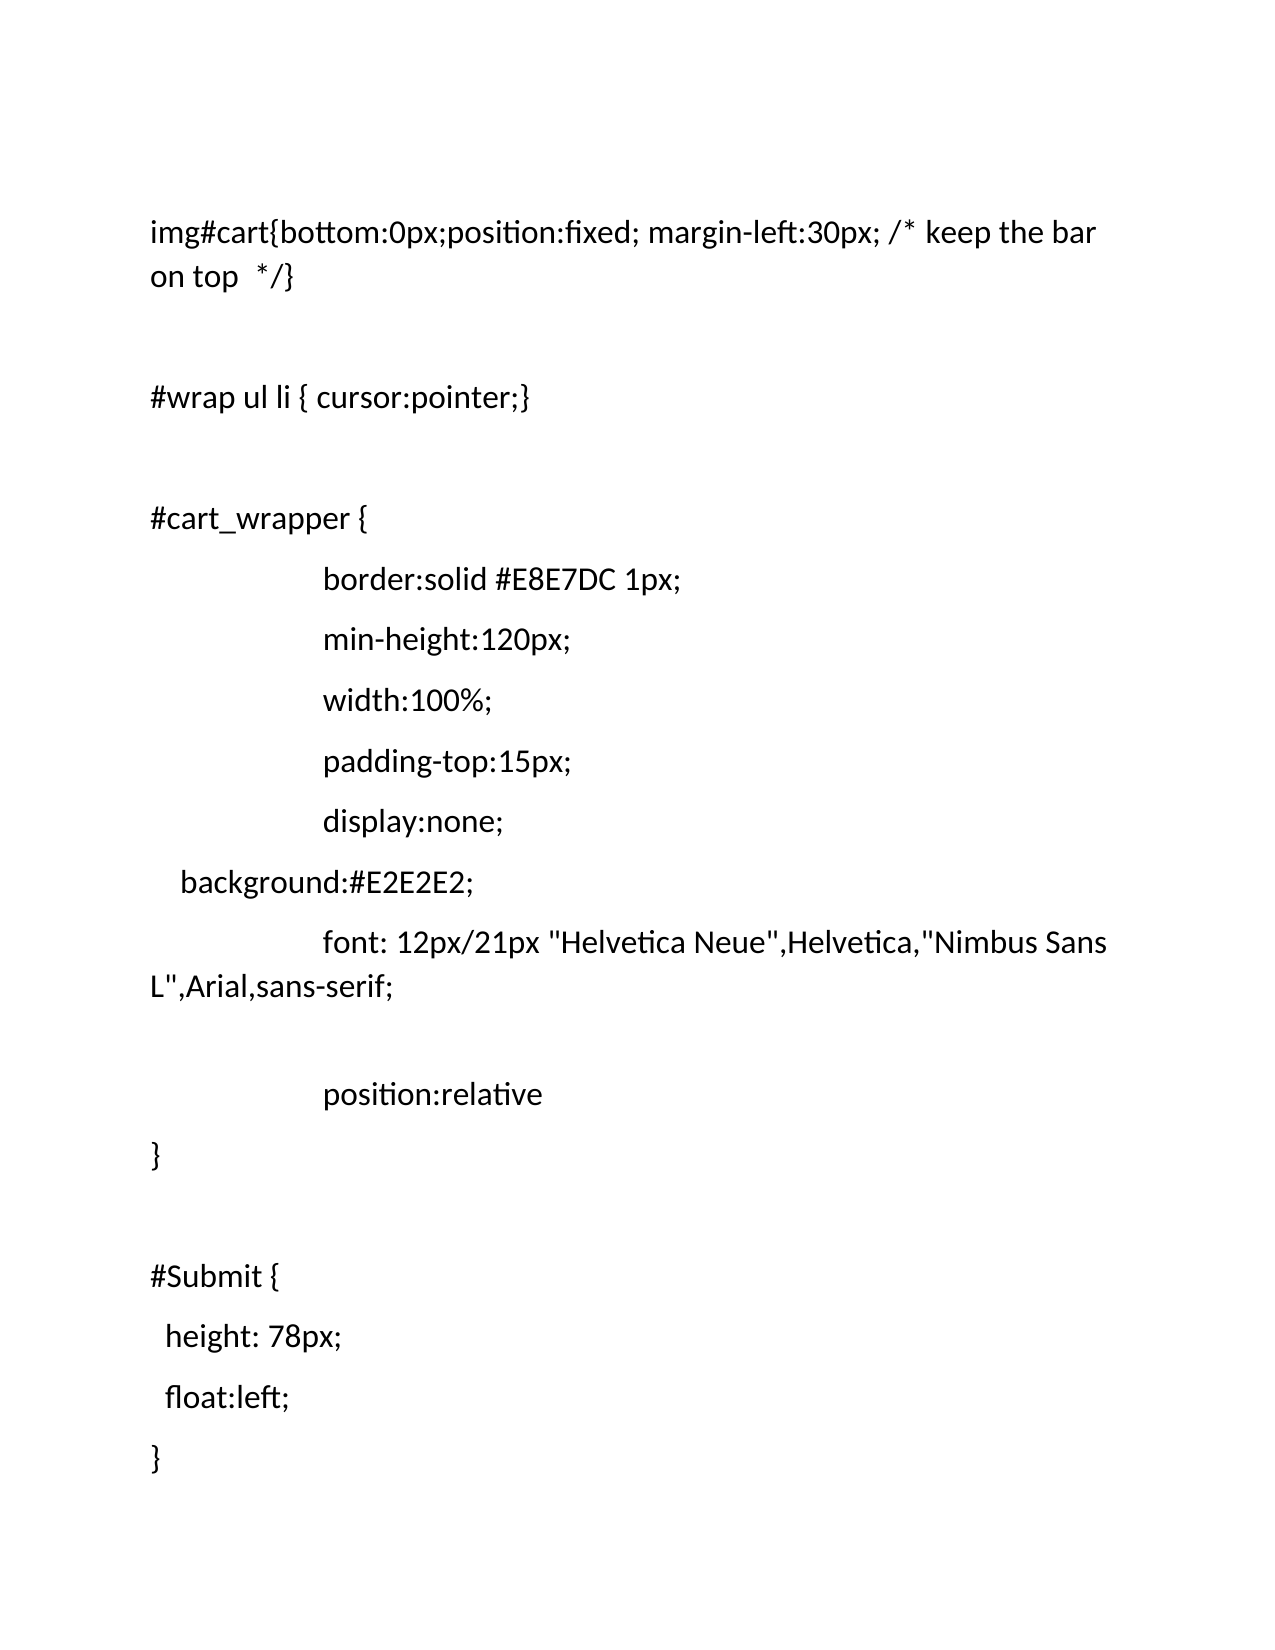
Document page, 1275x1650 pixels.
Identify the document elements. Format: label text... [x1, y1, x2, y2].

text } [150, 1437, 1125, 1477]
text #cart_wrapper { [150, 497, 1125, 538]
text float:left; [150, 1376, 1125, 1417]
text height: 78px; [150, 1315, 1125, 1356]
text display:none; [150, 800, 1125, 841]
text padding-top:15px; [150, 739, 1125, 780]
text background:#E2E2E2; [150, 861, 1125, 902]
text position:relative [150, 1073, 1125, 1114]
text font: 12px/21px "Helvetica Neue",Helvetica,"Nimbus Sans L",Arial,sans-serif; [150, 921, 1125, 1006]
text } [150, 1133, 1125, 1174]
text min-height:120px; [150, 618, 1125, 659]
text img#cart{bottom:0px;position:fixed; margin-left:30px; /* keep the bar on top */} [150, 211, 1125, 295]
text width:100%; [150, 679, 1125, 720]
text #wrap ul li { cursor:pointer;} [150, 376, 1125, 417]
text #Submit { [150, 1255, 1125, 1296]
text border:solid #E8E7DC 1px; [150, 558, 1125, 598]
